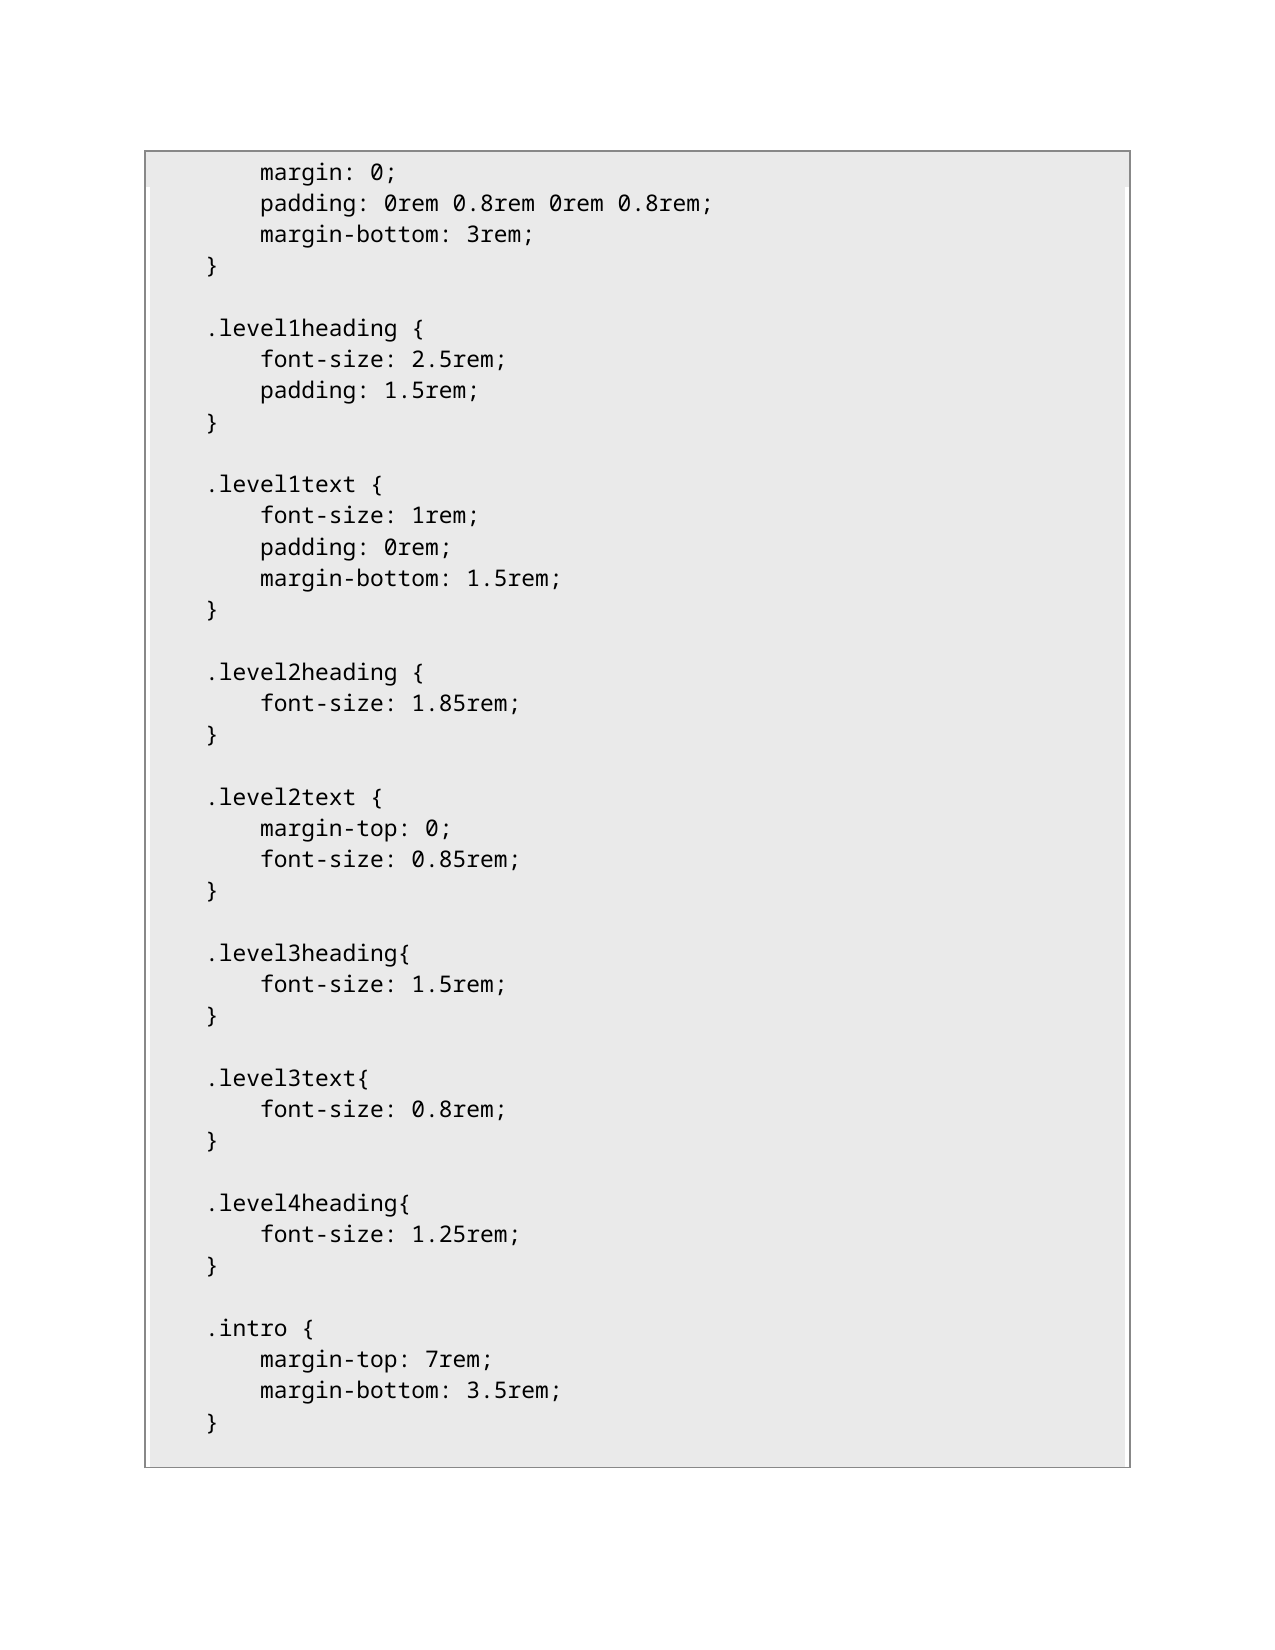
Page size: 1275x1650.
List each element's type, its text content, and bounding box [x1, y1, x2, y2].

text } [150, 999, 1125, 1031]
text } [150, 1249, 1125, 1281]
text margin: 0; [146, 152, 1129, 187]
text font-size: 1.5rem; [150, 968, 1125, 999]
text } [150, 718, 1125, 749]
text .level4heading{ [150, 1187, 1125, 1218]
text font-size: 1rem; [150, 499, 1125, 531]
text padding: 0rem 0.8rem 0rem 0.8rem; [150, 187, 1125, 218]
text font-size: 0.8rem; [150, 1093, 1125, 1124]
text padding: 0rem; [150, 531, 1125, 562]
text font-size: 2.5rem; [150, 343, 1125, 374]
text margin-top: 0; [150, 812, 1125, 843]
text margin-bottom: 1.5rem; [150, 562, 1125, 593]
text margin-bottom: 3rem; [150, 218, 1125, 249]
text font-size: 0.85rem; [150, 843, 1125, 874]
text .level2heading { [150, 656, 1125, 687]
text .intro { [150, 1312, 1125, 1343]
text } [150, 874, 1125, 906]
text margin-bottom: 3.5rem; [150, 1374, 1125, 1406]
text .level3heading{ [150, 937, 1125, 968]
text .level2text { [150, 781, 1125, 812]
text } [150, 249, 1125, 281]
text margin-top: 7rem; [150, 1343, 1125, 1374]
text } [150, 593, 1125, 624]
text .level1heading { [150, 312, 1125, 343]
text font-size: 1.25rem; [150, 1218, 1125, 1249]
text .level1text { [150, 468, 1125, 499]
text font-size: 1.85rem; [150, 687, 1125, 718]
text } [150, 1406, 1125, 1437]
text } [150, 1124, 1125, 1156]
text padding: 1.5rem; [150, 374, 1125, 406]
text .level3text{ [150, 1062, 1125, 1093]
text } [150, 406, 1125, 437]
